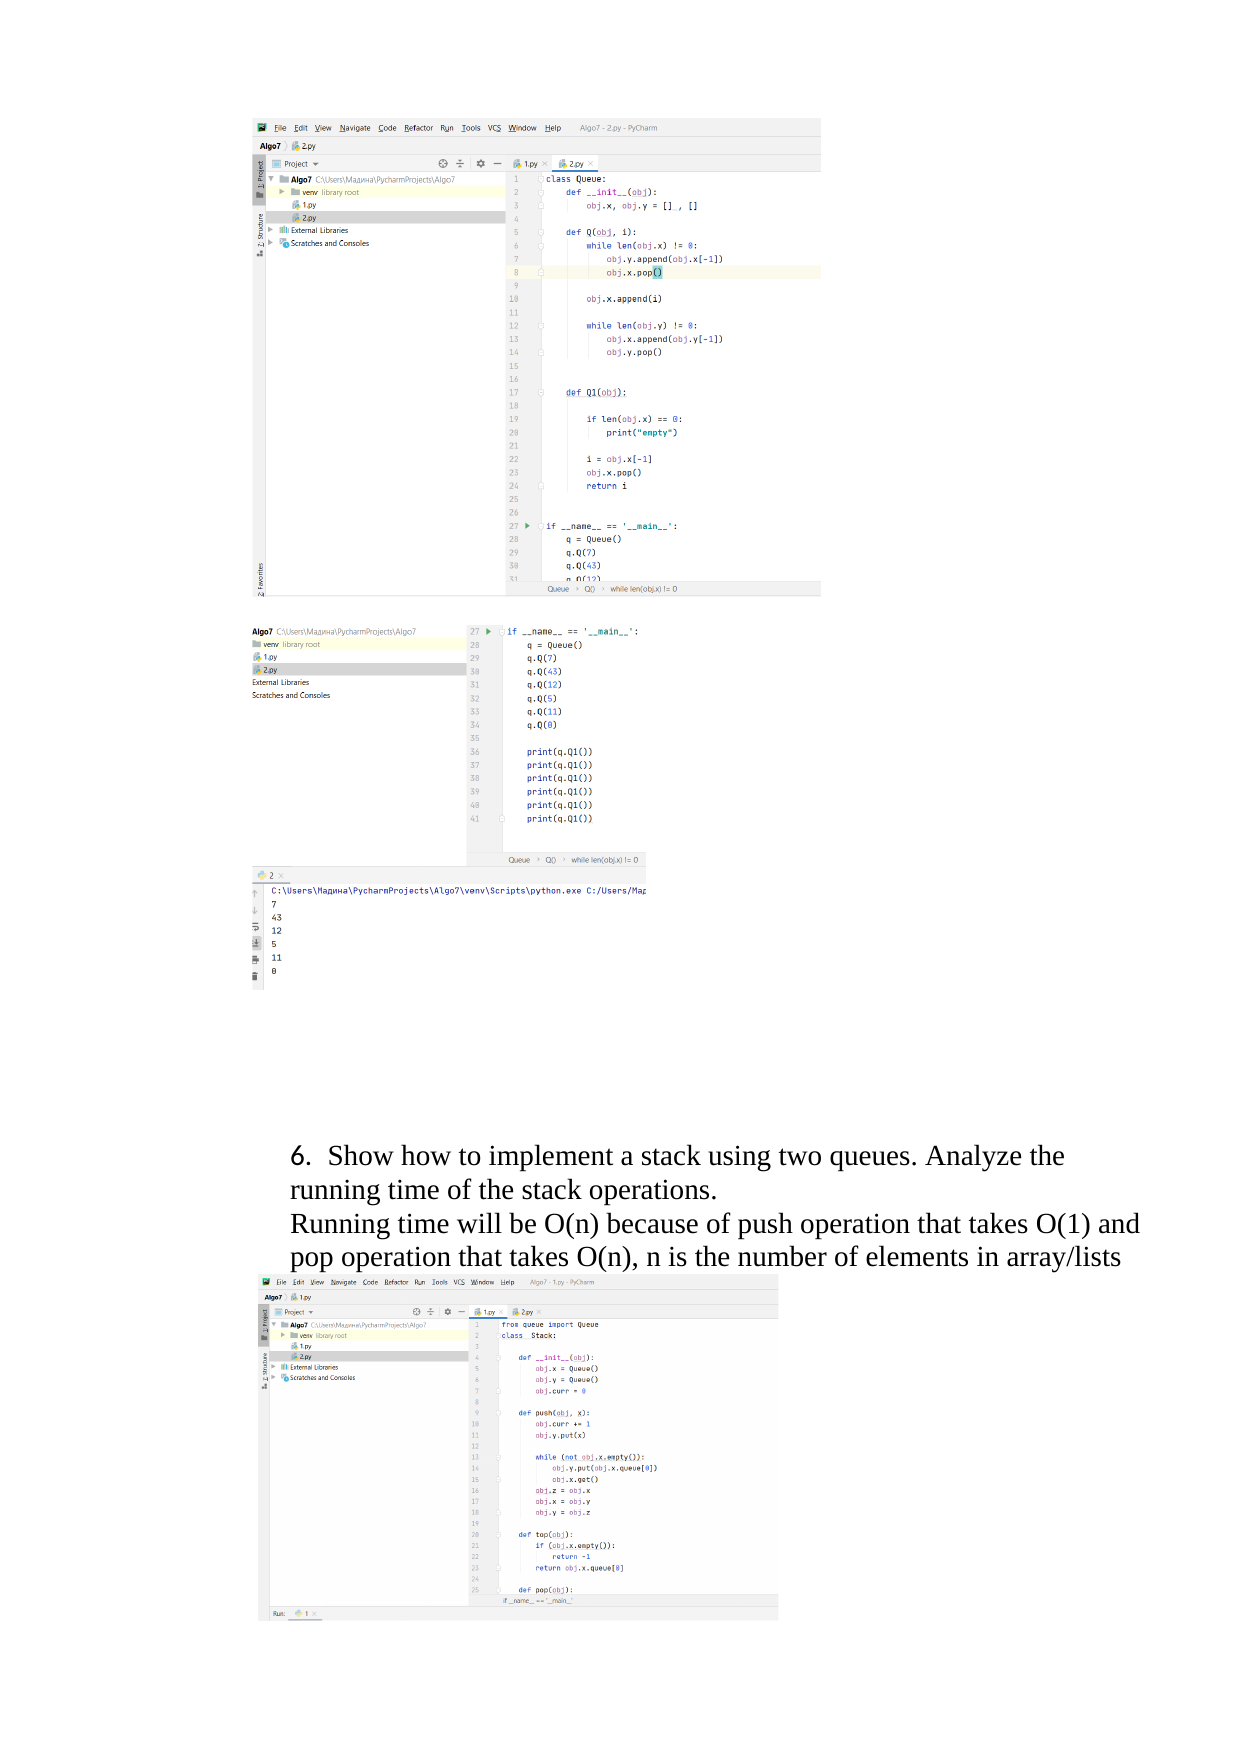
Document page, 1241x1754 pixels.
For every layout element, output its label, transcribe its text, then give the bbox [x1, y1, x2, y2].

picture [252, 118, 821, 597]
text Running time will be O(n) because of push operation that takes O(1) and pop operation that takes O(n), n is the number of elements in array/lists [290, 1206, 1152, 1273]
picture [252, 625, 646, 990]
list Show how to implement a stack using two queues. Analyze the running time of the stack operations. [290, 1137, 1152, 1206]
picture [258, 1274, 779, 1621]
